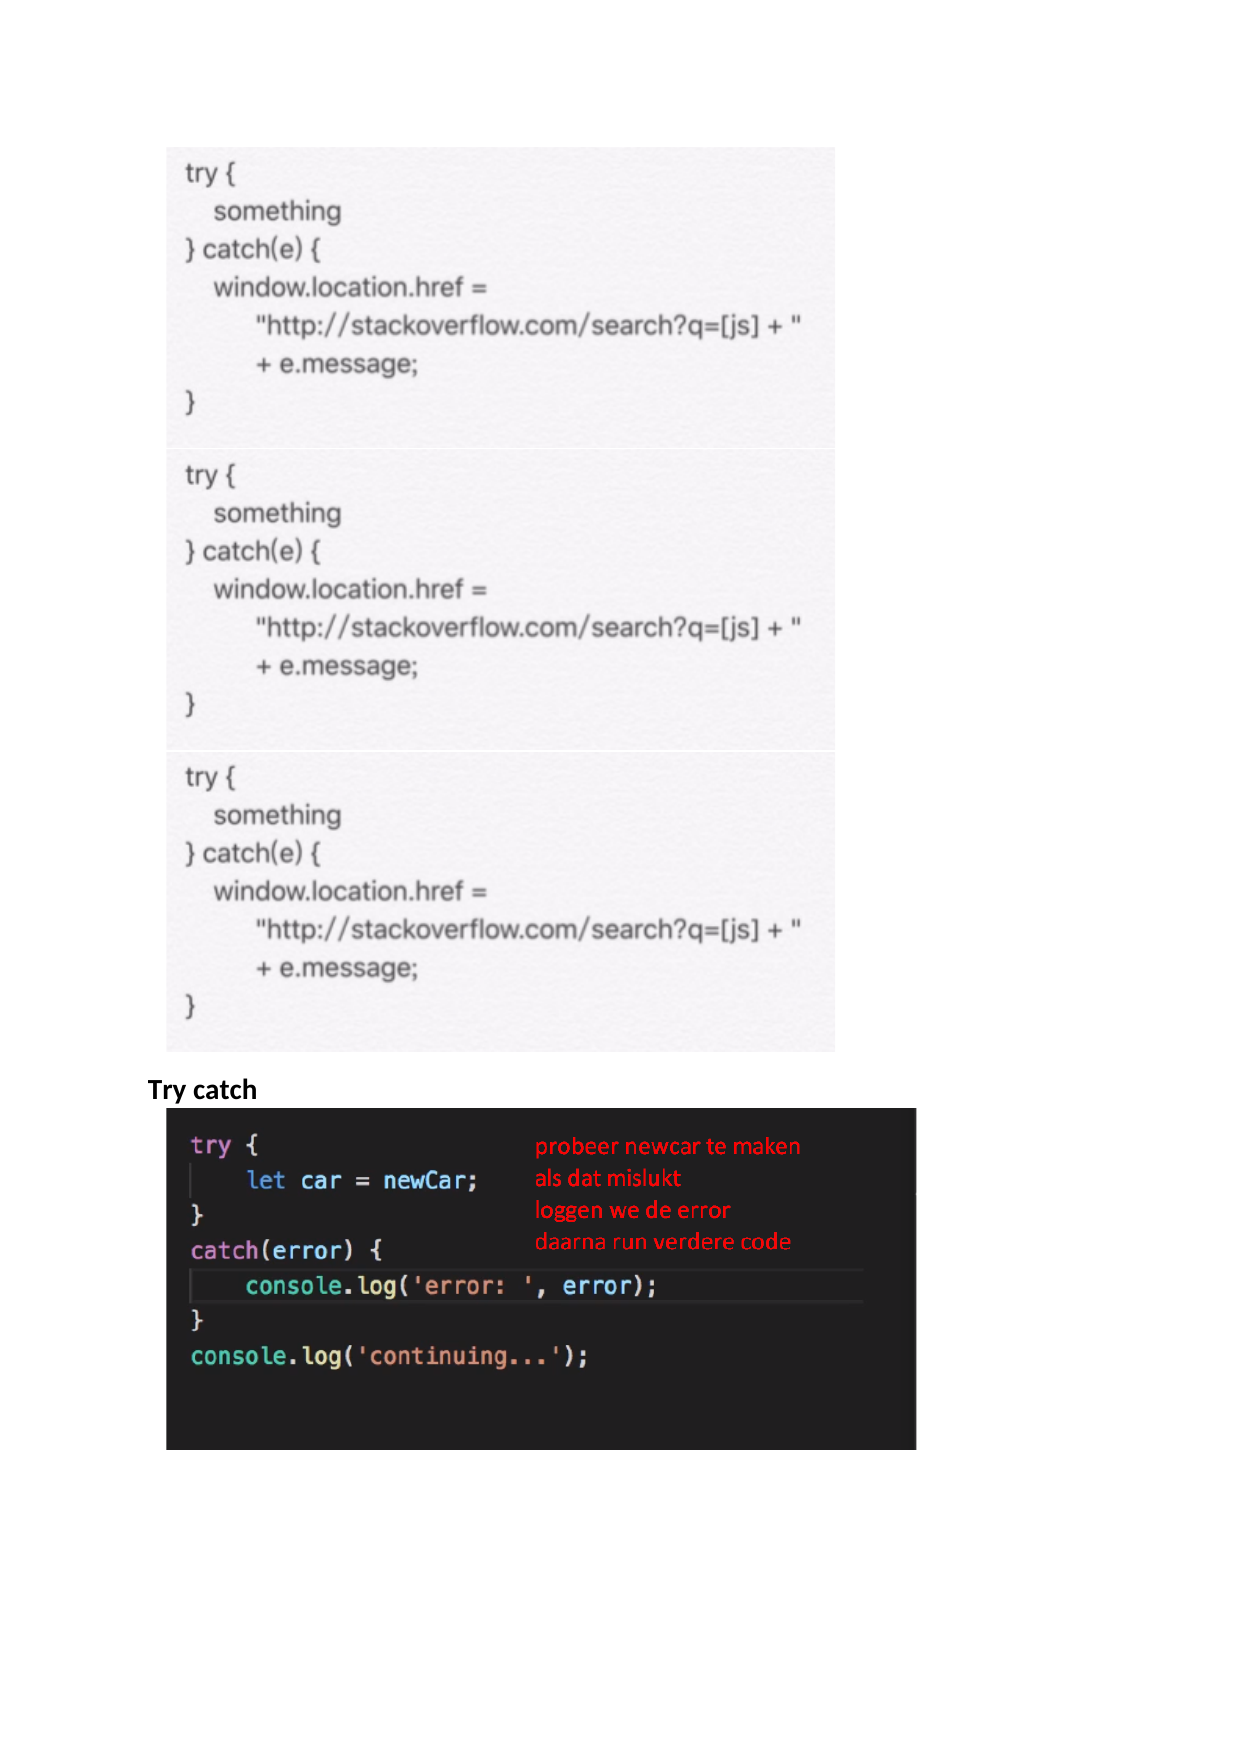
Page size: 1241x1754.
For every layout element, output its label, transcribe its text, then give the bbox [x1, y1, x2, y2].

text THANKS ROBBE^^ [148, 148, 1093, 1052]
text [148, 1071, 1093, 1449]
